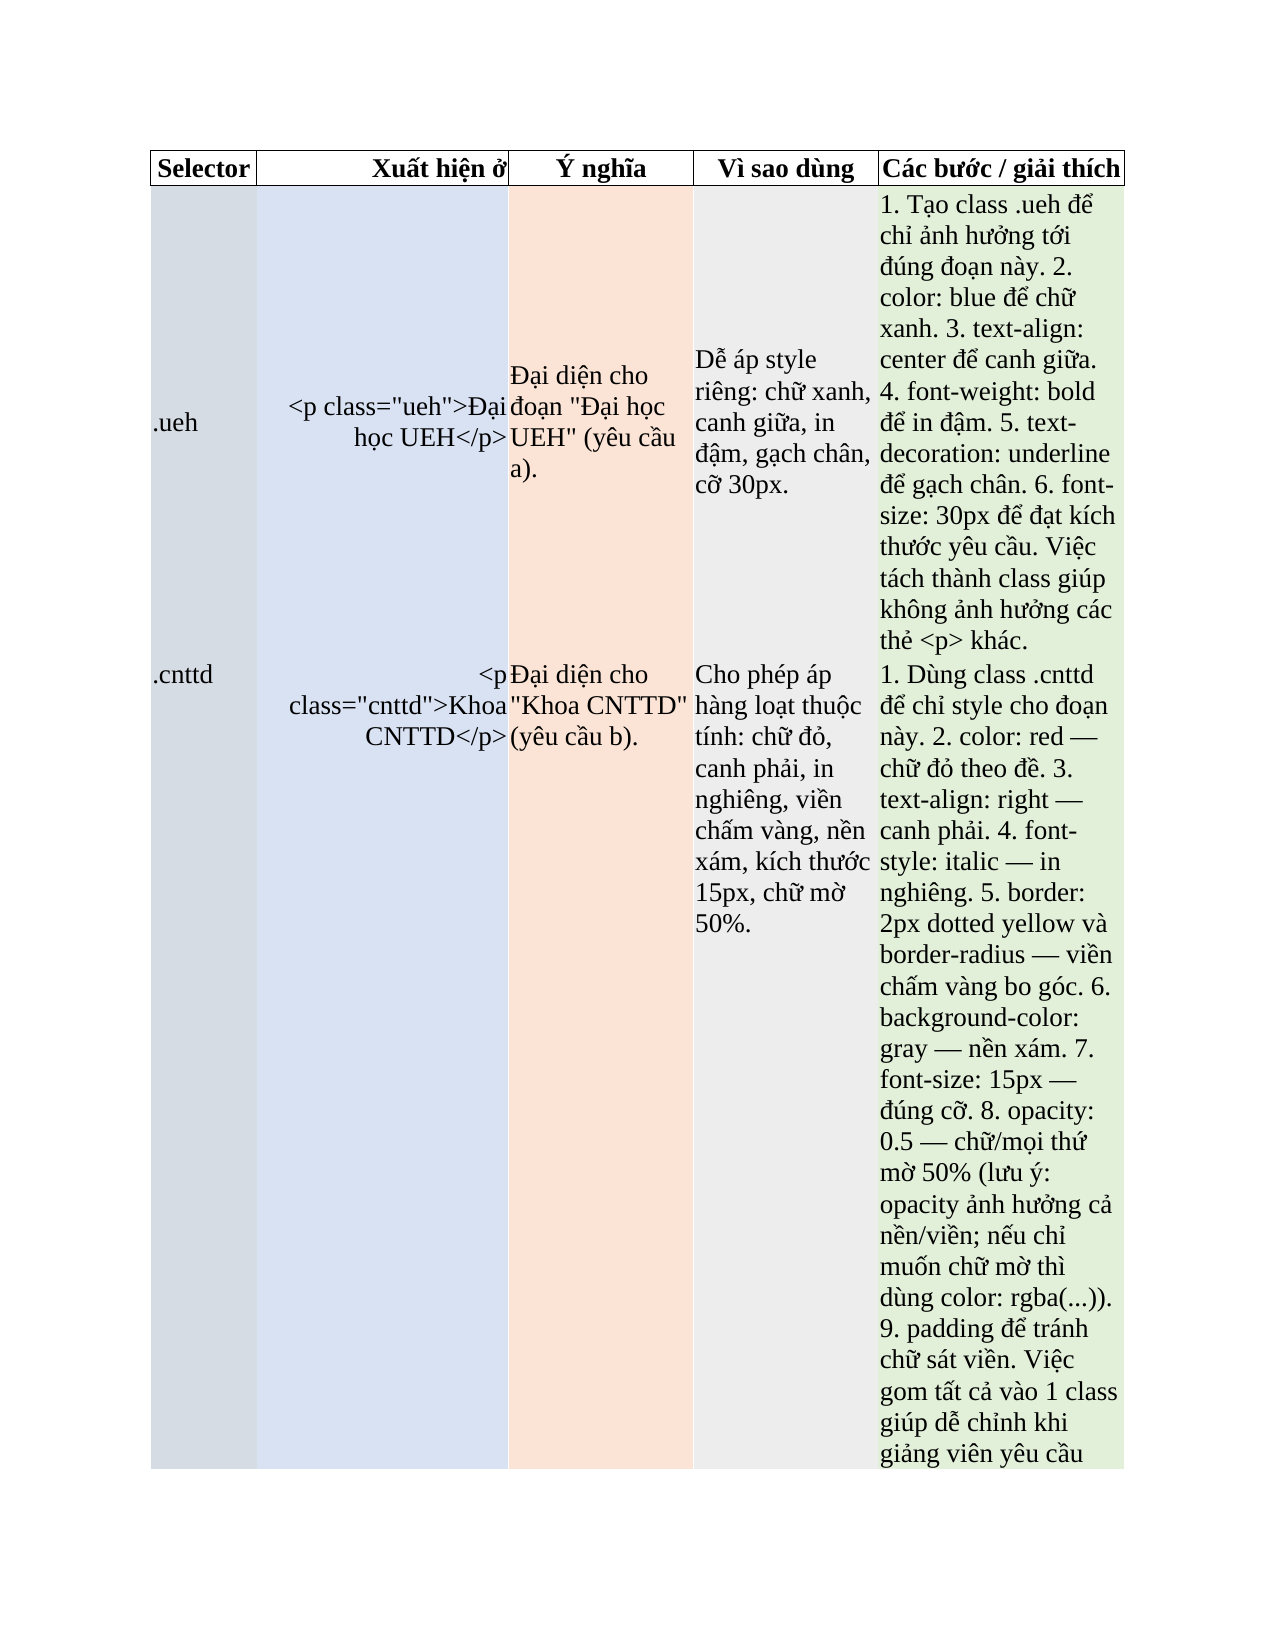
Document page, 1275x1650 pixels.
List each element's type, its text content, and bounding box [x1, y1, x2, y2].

table_cell Đại diện cho đoạn "Đại học UEH" (yêu cầu a). [509, 186, 693, 657]
table_cell <p class="cnttd">Khoa CNTTD</p> [257, 657, 508, 1469]
table_cell Đại diện cho "Khoa CNTTD" (yêu cầu b). [509, 657, 693, 1469]
table_header Xuất hiện ở [257, 151, 508, 185]
table_header Selector [151, 151, 256, 185]
table_header Ý nghĩa [509, 151, 693, 185]
table_cell <p class="ueh">Đại học UEH</p> [257, 186, 508, 657]
table_cell 1. Tạo class .ueh để chỉ ảnh hưởng tới đúng đoạn này. 2. color: blue để chữ xanh. 3. text-align: center để canh giữa. 4. font-weight: bold để in đậm. 5. text-decoration: underline để gạch chân. 6. font-size: 30px để đạt kích thước yêu cầu. Việc tách thành class giúp không ảnh hưởng các thẻ <p> khác. [878, 186, 1124, 657]
table_cell .ueh [151, 186, 257, 657]
table_cell Dễ áp style riêng: chữ xanh, canh giữa, in đậm, gạch chân, cỡ 30px. [694, 186, 878, 657]
table_header Các bước / giải thích [879, 151, 1124, 185]
table_cell .cnttd [151, 657, 257, 1469]
table_header Vì sao dùng [694, 151, 878, 185]
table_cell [694, 657, 878, 1469]
